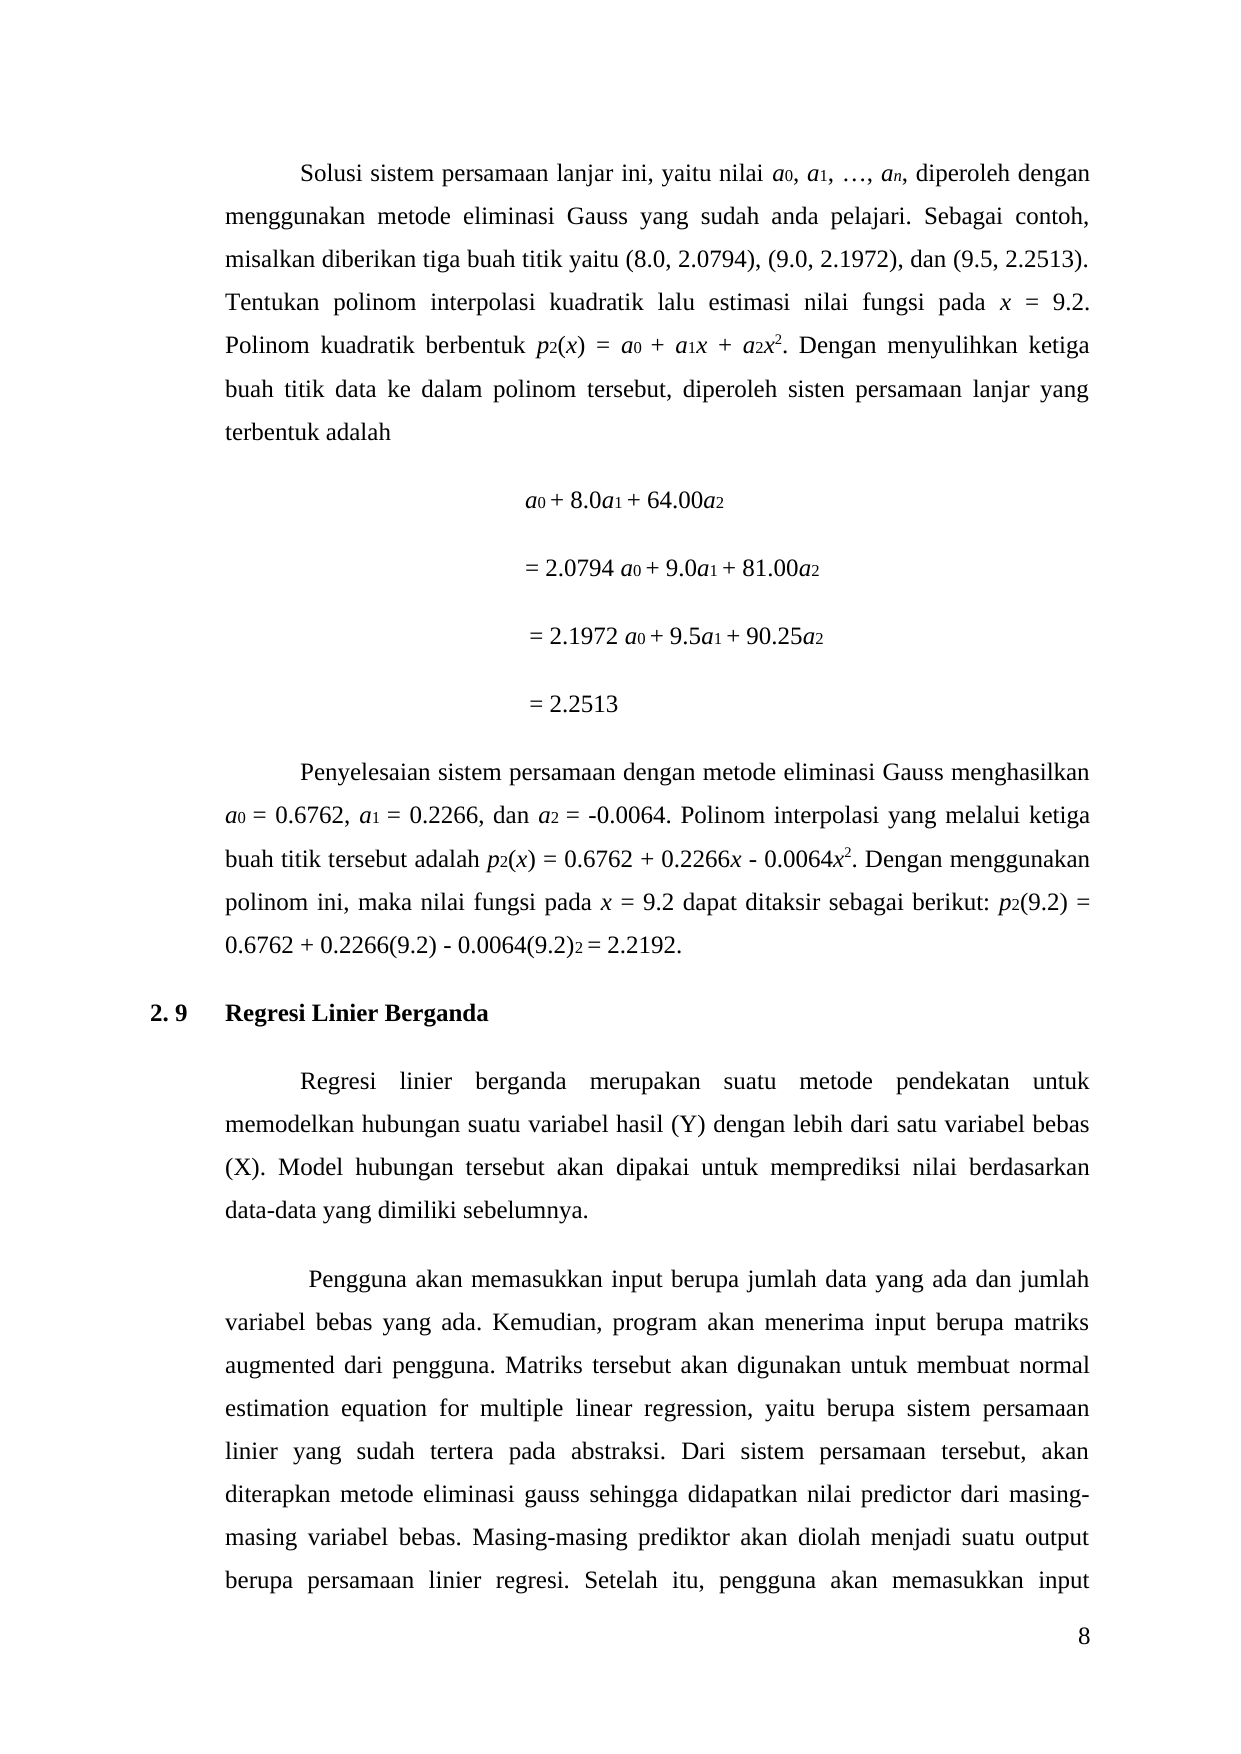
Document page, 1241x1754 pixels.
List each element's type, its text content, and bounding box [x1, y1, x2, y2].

text Regresi linier berganda merupakan suatu metode pendekatan untuk memodelkan hubungan suatu variabel hasil (Y) dengan lebih dari satu variabel bebas (X). Model hubungan tersebut akan dipakai untuk memprediksi nilai berdasarkan data-data yang dimiliki sebelumnya. [225, 1066, 1090, 1224]
text Solusi sistem persamaan lanjar ini, yaitu nilai a0, a1, …, an, diperoleh dengan menggunakan metode eliminasi Gauss yang sudah anda pelajari. Sebagai contoh, misalkan diberikan tiga buah titik yaitu (8.0, 2.0794), (9.0, 2.1972), dan (9.5, 2.2513). Tentukan polinom interpolasi kuadratik lalu estimasi nilai fungsi pada x = 9.2. Polinom kuadratik berbentuk p2(x) = a0 + a1x + a2x2. Dengan menyulihkan ketiga buah titik data ke dalam polinom tersebut, diperoleh sisten persamaan lanjar yang terbentuk adalah [225, 158, 1090, 446]
text = 2.0794 a0 + 9.0a1 + 81.00a2 [525, 553, 1090, 582]
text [225, 1264, 1090, 1594]
subtitle Penyelesaian sistem persamaan dengan metode eliminasi Gauss menghasilkan a0 = 0.6762, a1 = 0.2266, dan a2 = -0.0064. Polinom interpolasi yang melalui ketiga buah titik tersebut adalah p2(x) = 0.6762 + 0.2266x - 0.0064x2. Dengan menggunakan polinom ini, maka nilai fungsi pada x = 9.2 dapat ditaksir sebagai berikut: p2(9.2) = 0.6762 + 0.2266(9.2) - 0.0064(9.2)2 = 2.2192. [225, 757, 1090, 959]
text = 2.2513 [525, 689, 1090, 718]
text = 2.1972 a0 + 9.5a1 + 90.25a2 [525, 621, 1090, 650]
text a0 + 8.0a1 + 64.00a2 [525, 485, 1090, 514]
text 2. 9 Regresi Linier Berganda [150, 998, 1090, 1027]
